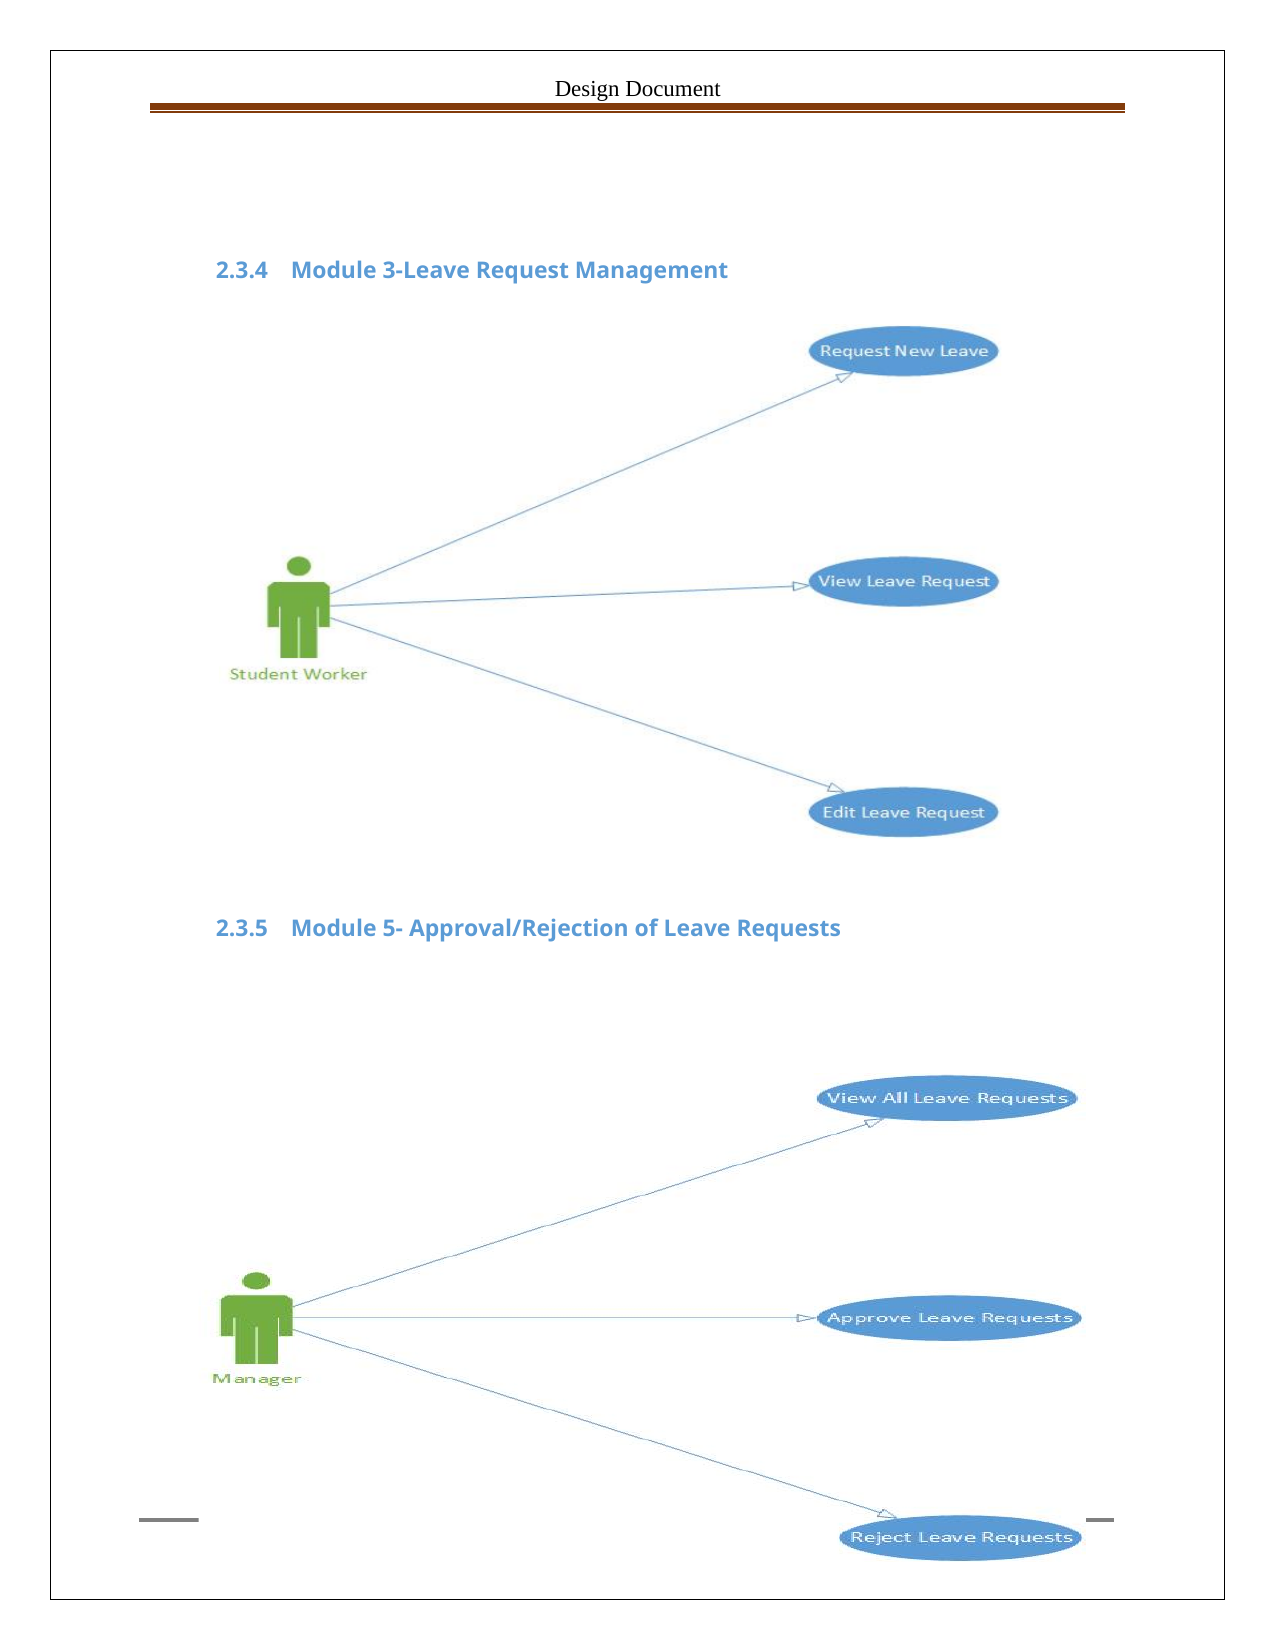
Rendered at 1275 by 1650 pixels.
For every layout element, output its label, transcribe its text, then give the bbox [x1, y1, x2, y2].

subtitle Module 3-Leave Request Management [216, 254, 1125, 285]
picture [218, 324, 1002, 839]
picture [198, 1073, 1086, 1562]
subtitle Module 5- Approval/Rejection of Leave Requests [216, 912, 1125, 944]
